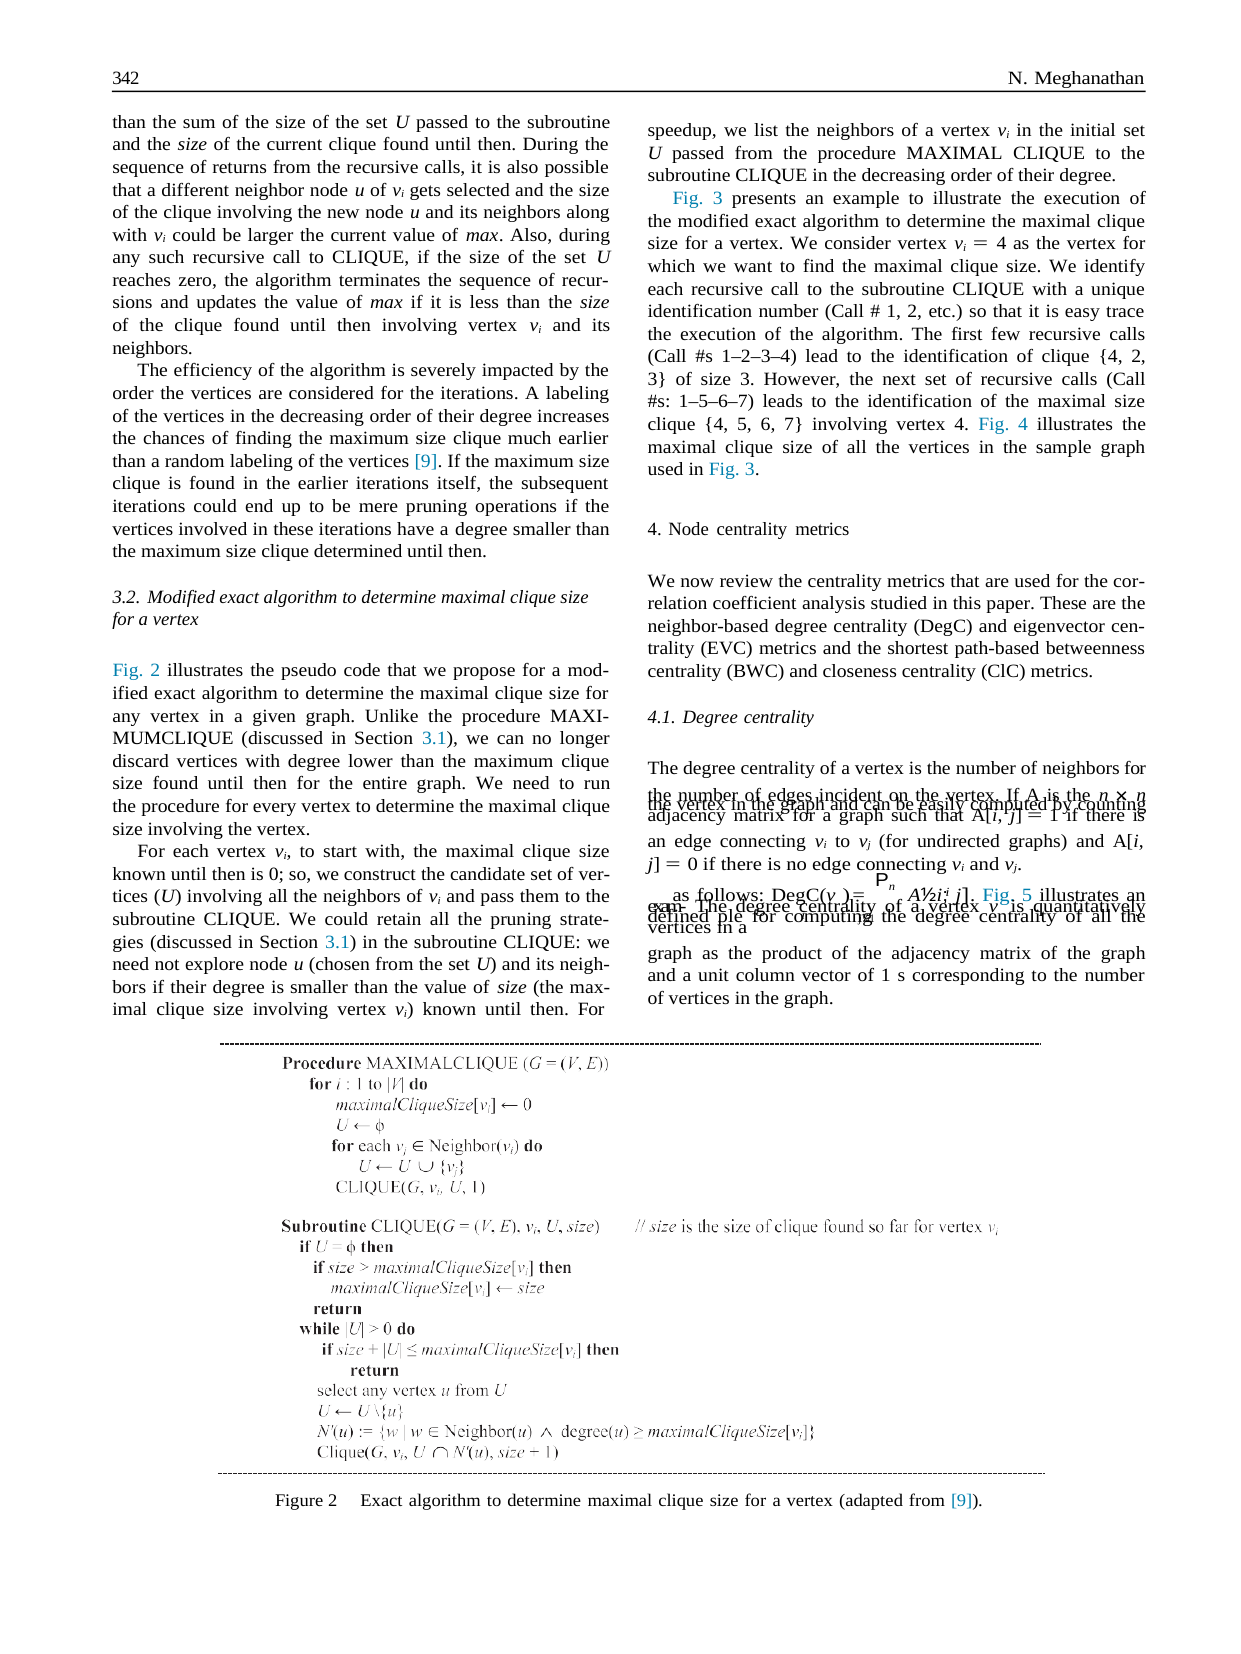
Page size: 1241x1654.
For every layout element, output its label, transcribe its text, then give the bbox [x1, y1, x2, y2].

picture [967, 1494, 971, 1508]
picture [438, 732, 442, 742]
text as follows: DegC(v )= Pn A½i; j]. Fig. 5 illustrates an exam- The degree centrality of a vertex v is quantitatively defined ple for computing the degree centrality of all the vertices in a [647, 887, 1146, 938]
text Fig. 2 illustrates the pseudo code that we propose for a mod- ified exact algorithm to determine the maximal clique size for any vertex in a given graph. Unlike the procedure MAXI- MUMCLIQUE (discussed in Section 3.1), we can no longer discard vertices with degree lower than the maximum clique size found until then for the entire graph. We need to run the procedure for every vertex to determine the maximal clique size involving the vertex. [112, 659, 610, 839]
picture [282, 1219, 998, 1461]
text Figure 2 Exact algorithm to determine maximal clique size for a vertex (adapted from [9]). [101, 1489, 1157, 1510]
list Modified exact algorithm to determine maximal clique size for a vertex [112, 586, 610, 630]
text graph as the product of the adjacency matrix of the graph and a unit column vector of 1 s corresponding to the number of vertices in the graph. [647, 942, 1146, 1008]
text For each vertex vi, to start with, the maximal clique size known until then is 0; so, we construct the candidate set of ver- tices (U) involving all the neighbors of vi and pass them to the subroutine CLIQUE. We could retain all the pruning strate- gies (discussed in Section 3.1) in the subroutine CLIQUE: we need not explore node u (chosen from the set U) and its neigh- bors if their degree is smaller than the value of size (the max- imal clique size involving vertex vi) known until then. For [112, 840, 610, 1020]
text Fig. 3 presents an example to illustrate the execution of the modified exact algorithm to determine the maximal clique size for a vertex. We consider vertex vi = 4 as the vertex for which we want to find the maximal clique size. We identify each recursive call to the subroutine CLIQUE with a unique identification number (Call # 1, 2, etc.) so that it is easy trace the execution of the algorithm. The first few recursive calls (Call #s 1–2–3–4) lead to the identification of clique {4, 2, 3} of size 3. However, the next set of recursive calls (Call #s: 1–5–6–7) leads to the identification of the maximal size clique {4, 5, 6, 7} involving vertex 4. Fig. 4 illustrates the maximal clique size of all the vertices in the sample graph used in Fig. 3. [647, 187, 1146, 480]
text j] = 0 if there is no edge connecting vi and vj. [647, 852, 1157, 874]
picture [952, 1494, 956, 1508]
picture [282, 1056, 608, 1196]
text The efficiency of the algorithm is severely impacted by the order the vertices are considered for the iterations. A labeling of the vertices in the decreasing order of their degree increases the chances of finding the maximum size clique much earlier than a random labeling of the vertices [9]. If the maximum size clique is found in the earlier iterations itself, the subsequent iterations could end up to be mere pruning operations if the vertices involved in these iterations have a degree smaller than the maximum size clique determined until then. [112, 359, 610, 562]
text than the sum of the size of the set U passed to the subroutine and the size of the current clique found until then. During the sequence of returns from the recursive calls, it is also possible that a different neighbor node u of vi gets selected and the size of the clique involving the new node u and its neighbors along with vi could be larger the current value of max. Also, during any such recursive call to CLIQUE, if the size of the set U reaches zero, the algorithm terminates the sequence of recur- sions and updates the value of max if it is less than the size of the clique found until then involving vertex vi and its neighbors. [112, 111, 610, 358]
text speedup, we list the neighbors of a vertex vi in the initial set U passed from the procedure MAXIMAL CLIQUE to the subroutine CLIQUE in the decreasing order of their degree. [647, 119, 1146, 186]
text the number of edges incident on the vertex. If A is the n × n the vertex in the graph and can be easily computed by counting adjacency matrix for a graph such that A[i, j] = 1 if there is [647, 792, 1146, 825]
text We now review the centrality metrics that are used for the cor- relation coefficient analysis studied in this paper. These are the neighbor-based degree centrality (DegC) and eigenvector cen- trality (EVC) metrics and the shortest path-based betweenness centrality (BWC) and closeness centrality (ClC) metrics. [647, 569, 1146, 681]
text an edge connecting vi to vj (for undirected graphs) and A[i, [647, 830, 1157, 851]
text The degree centrality of a vertex is the number of neighbors for [647, 757, 1157, 779]
picture [431, 454, 435, 470]
list Node centrality metrics [647, 518, 1157, 539]
list Degree centrality [647, 706, 1157, 727]
